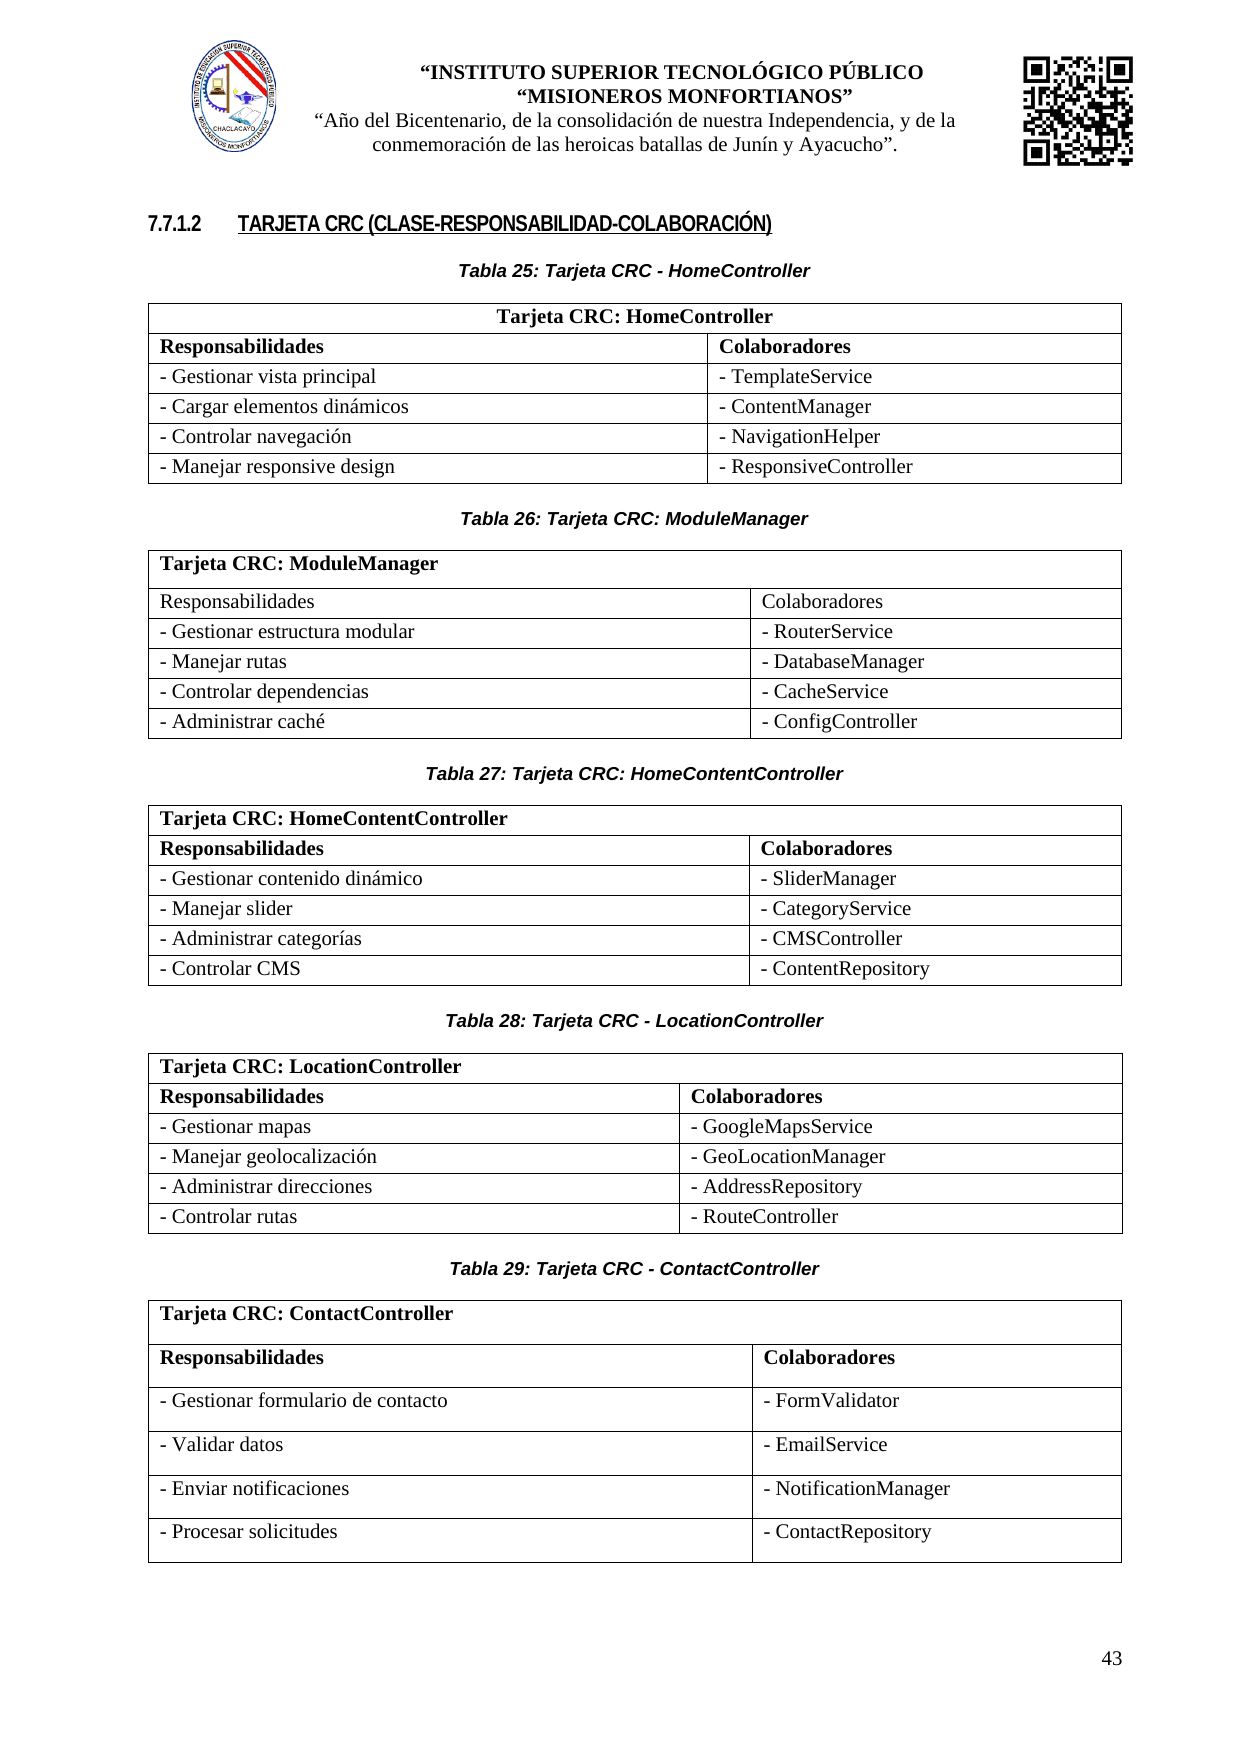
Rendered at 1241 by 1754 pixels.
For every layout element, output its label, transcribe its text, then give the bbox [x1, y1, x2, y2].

table_cell - Cargar elementos dinámicos [149, 394, 707, 422]
table_cell - ContentManager [708, 394, 1121, 422]
table_cell Responsabilidades [149, 1345, 752, 1387]
table_cell Responsabilidades [149, 589, 750, 617]
table_cell - Controlar navegación [149, 424, 707, 452]
table_cell - CMSController [750, 926, 1121, 955]
table_cell - ResponsiveController [708, 454, 1121, 482]
table_header Tarjeta CRC: LocationController [149, 1054, 1122, 1082]
table_cell - Enviar notificaciones [149, 1476, 752, 1518]
table_cell - TemplateService [708, 364, 1121, 392]
table_cell Colaboradores [708, 334, 1121, 362]
table_cell - DatabaseManager [751, 649, 1121, 677]
text Tabla 29: Tarjeta CRC - ContactController [148, 1258, 1122, 1279]
table_cell - Controlar rutas [149, 1204, 679, 1232]
table_cell - FormValidator [753, 1388, 1121, 1431]
table_cell - SliderManager [750, 866, 1121, 895]
table_cell - NotificationManager [753, 1476, 1121, 1518]
table_cell - Manejar slider [149, 896, 749, 925]
picture [191, 40, 277, 152]
table_cell - Administrar direcciones [149, 1174, 679, 1202]
text Tabla 25: Tarjeta CRC - HomeController [148, 260, 1122, 282]
table_cell - Manejar responsive design [149, 454, 707, 482]
text Tabla 28: Tarjeta CRC - LocationController [148, 1010, 1122, 1032]
table_cell Colaboradores [680, 1084, 1122, 1112]
table_cell Colaboradores [753, 1345, 1121, 1387]
table_cell - Procesar solicitudes [149, 1519, 752, 1562]
table_header Tarjeta CRC: ContactController [149, 1301, 1121, 1344]
table_cell - ContentRepository [750, 956, 1121, 985]
table_cell - GeoLocationManager [680, 1144, 1122, 1172]
picture [1018, 51, 1137, 170]
table_cell - Gestionar vista principal [149, 364, 707, 392]
table_cell - CategoryService [750, 896, 1121, 925]
table_cell - ConfigController [751, 709, 1121, 737]
text Tabla 27: Tarjeta CRC: HomeContentController [148, 763, 1122, 784]
table_cell - Administrar caché [149, 709, 750, 737]
table_cell - Administrar categorías [149, 926, 749, 955]
table_cell - Controlar dependencias [149, 679, 750, 707]
table_header Tarjeta CRC: HomeController [149, 304, 1121, 332]
table_cell - Gestionar formulario de contacto [149, 1388, 752, 1431]
table_cell Colaboradores [751, 589, 1121, 617]
table_cell - Gestionar mapas [149, 1114, 679, 1142]
table_cell - Manejar rutas [149, 649, 750, 677]
table_cell - RouteController [680, 1204, 1122, 1232]
table_cell - EmailService [753, 1432, 1121, 1474]
table_cell - Validar datos [149, 1432, 752, 1474]
text Tabla 26: Tarjeta CRC: ModuleManager [148, 508, 1122, 529]
table_cell - AddressRepository [680, 1174, 1122, 1202]
table_cell - Manejar geolocalización [149, 1144, 679, 1172]
table_cell Colaboradores [750, 836, 1121, 865]
table_cell - CacheService [751, 679, 1121, 707]
table_cell Responsabilidades [149, 334, 707, 362]
table_cell Responsabilidades [149, 1084, 679, 1112]
table_header Tarjeta CRC: ModuleManager [149, 551, 1121, 587]
table_cell Responsabilidades [149, 836, 749, 865]
table_cell - GoogleMapsService [680, 1114, 1122, 1142]
table_header Tarjeta CRC: HomeContentController [149, 806, 1121, 835]
subtitle TARJETA CRC (Clase-Responsabilidad-Colaboración) [148, 210, 1122, 236]
table_cell - Gestionar estructura modular [149, 619, 750, 647]
table_cell - RouterService [751, 619, 1121, 647]
table_cell - ContactRepository [753, 1519, 1121, 1562]
table_cell - Controlar CMS [149, 956, 749, 985]
table_cell - NavigationHelper [708, 424, 1121, 452]
table_cell - Gestionar contenido dinámico [149, 866, 749, 895]
